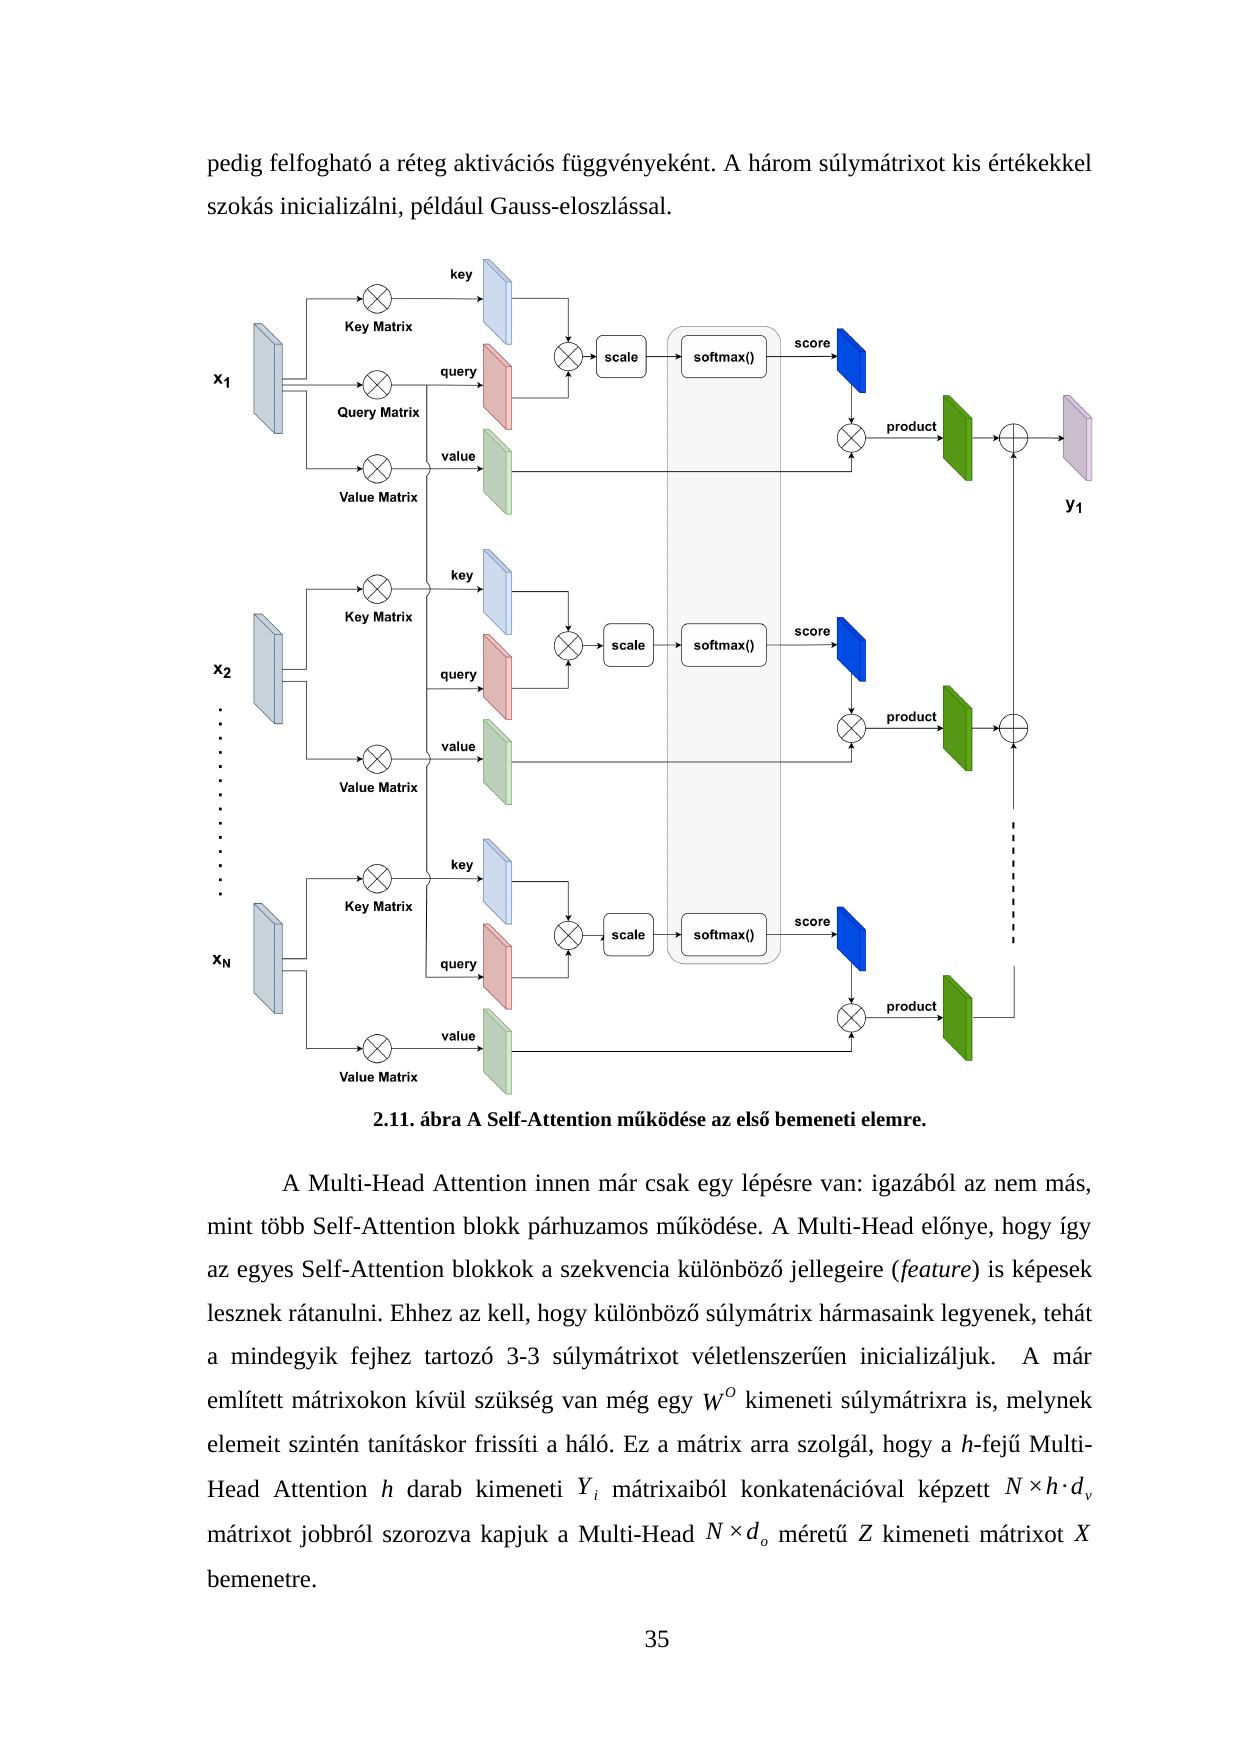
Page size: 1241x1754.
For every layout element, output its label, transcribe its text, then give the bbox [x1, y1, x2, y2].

picture [206, 258, 1093, 1095]
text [207, 148, 1092, 219]
text A Multi-Head Attention innen már csak egy lépésre van: igazából az nem más, mint több Self-Attention blokk párhuzamos működése. A Multi-Head előnye, hogy így az egyes Self-Attention blokkok a szekvencia különböző jellegeire (feature) is képesek lesznek rátanulni. Ehhez az kell, hogy különböző súlymátrix hármasaink legyenek, tehát a mindegyik fejhez tartozó 3-3 súlymátrixot véletlenszerűen inicializáljuk. A már említett mátrixokon kívül szükség van még egy kimeneti súlymátrixra is, melynek elemeit szintén tanításkor frissíti a háló. Ez a mátrix arra szolgál, hogy a h-fejű Multi-Head Attention h darab kimeneti mátrixaiból konkatenációval képzett mátrixot jobbról szorozva kapjuk a Multi-Head méretű kimeneti mátrixot bemenetre. [207, 1168, 1092, 1593]
